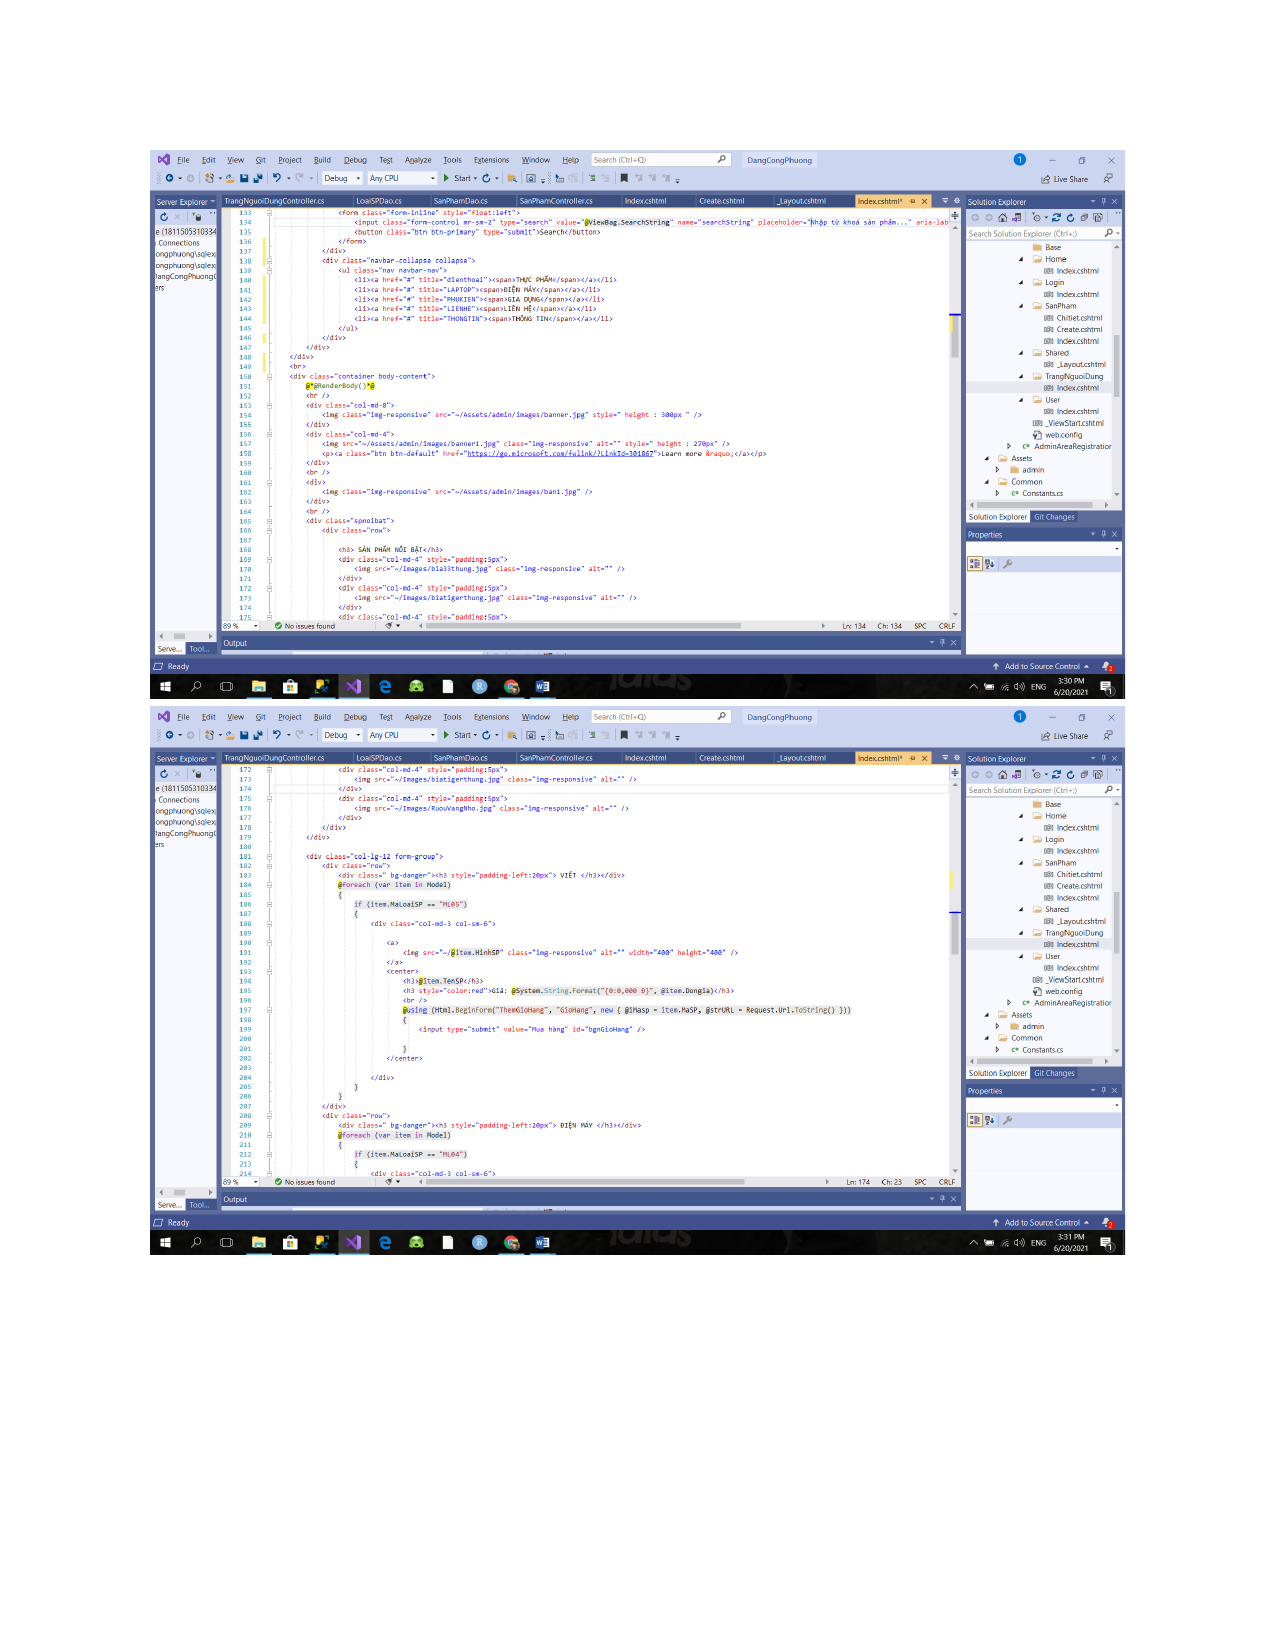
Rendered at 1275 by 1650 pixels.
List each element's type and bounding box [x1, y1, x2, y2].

picture [150, 150, 1125, 699]
picture [150, 706, 1125, 1255]
